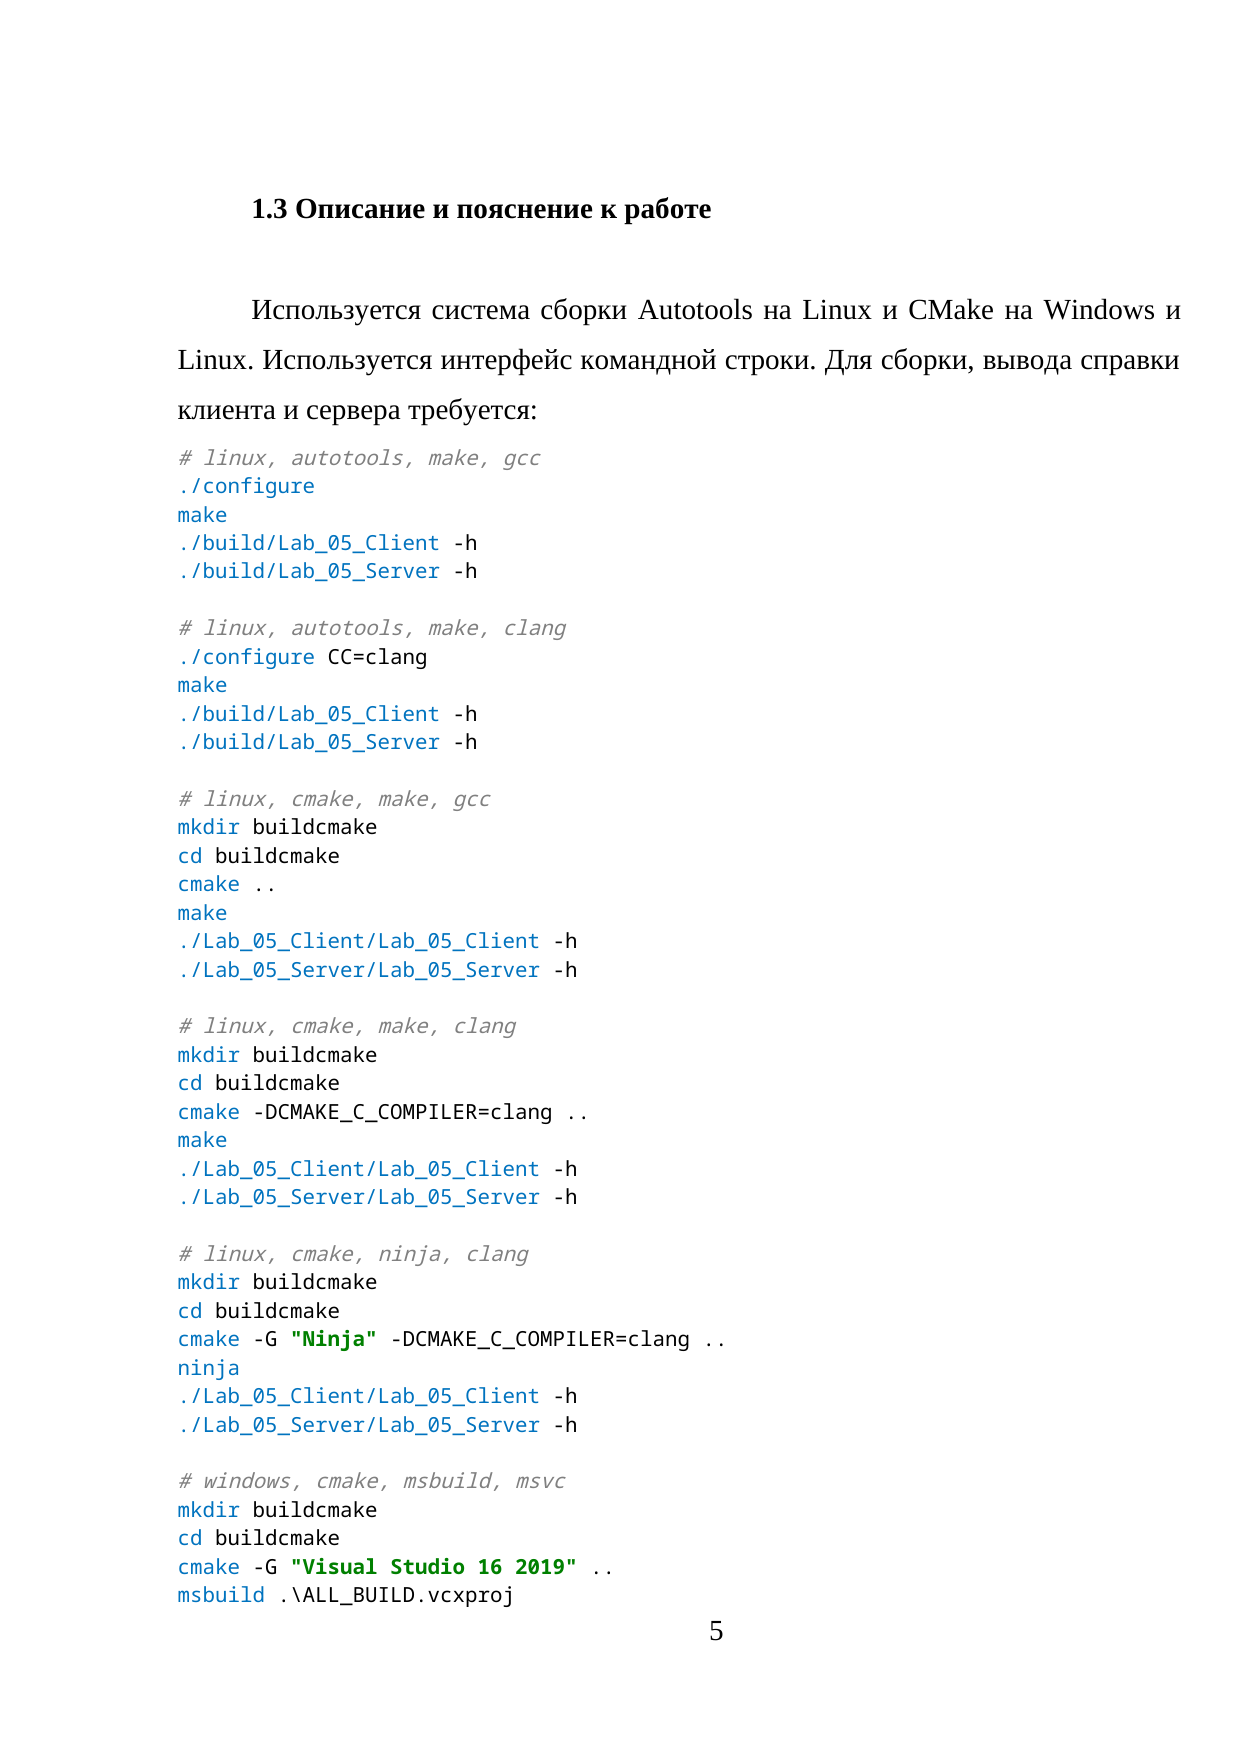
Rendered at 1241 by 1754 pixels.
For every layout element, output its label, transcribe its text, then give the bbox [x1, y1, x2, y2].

text Используется система сборки Autotools на Linux и CMake на Windows и Linux. Используется интерфейс командной строки. Для сборки, вывода справки клиента и сервера требуется: [177, 292, 1181, 426]
subtitle Описание и пояснение к работе [177, 191, 1181, 225]
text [177, 443, 1181, 1609]
